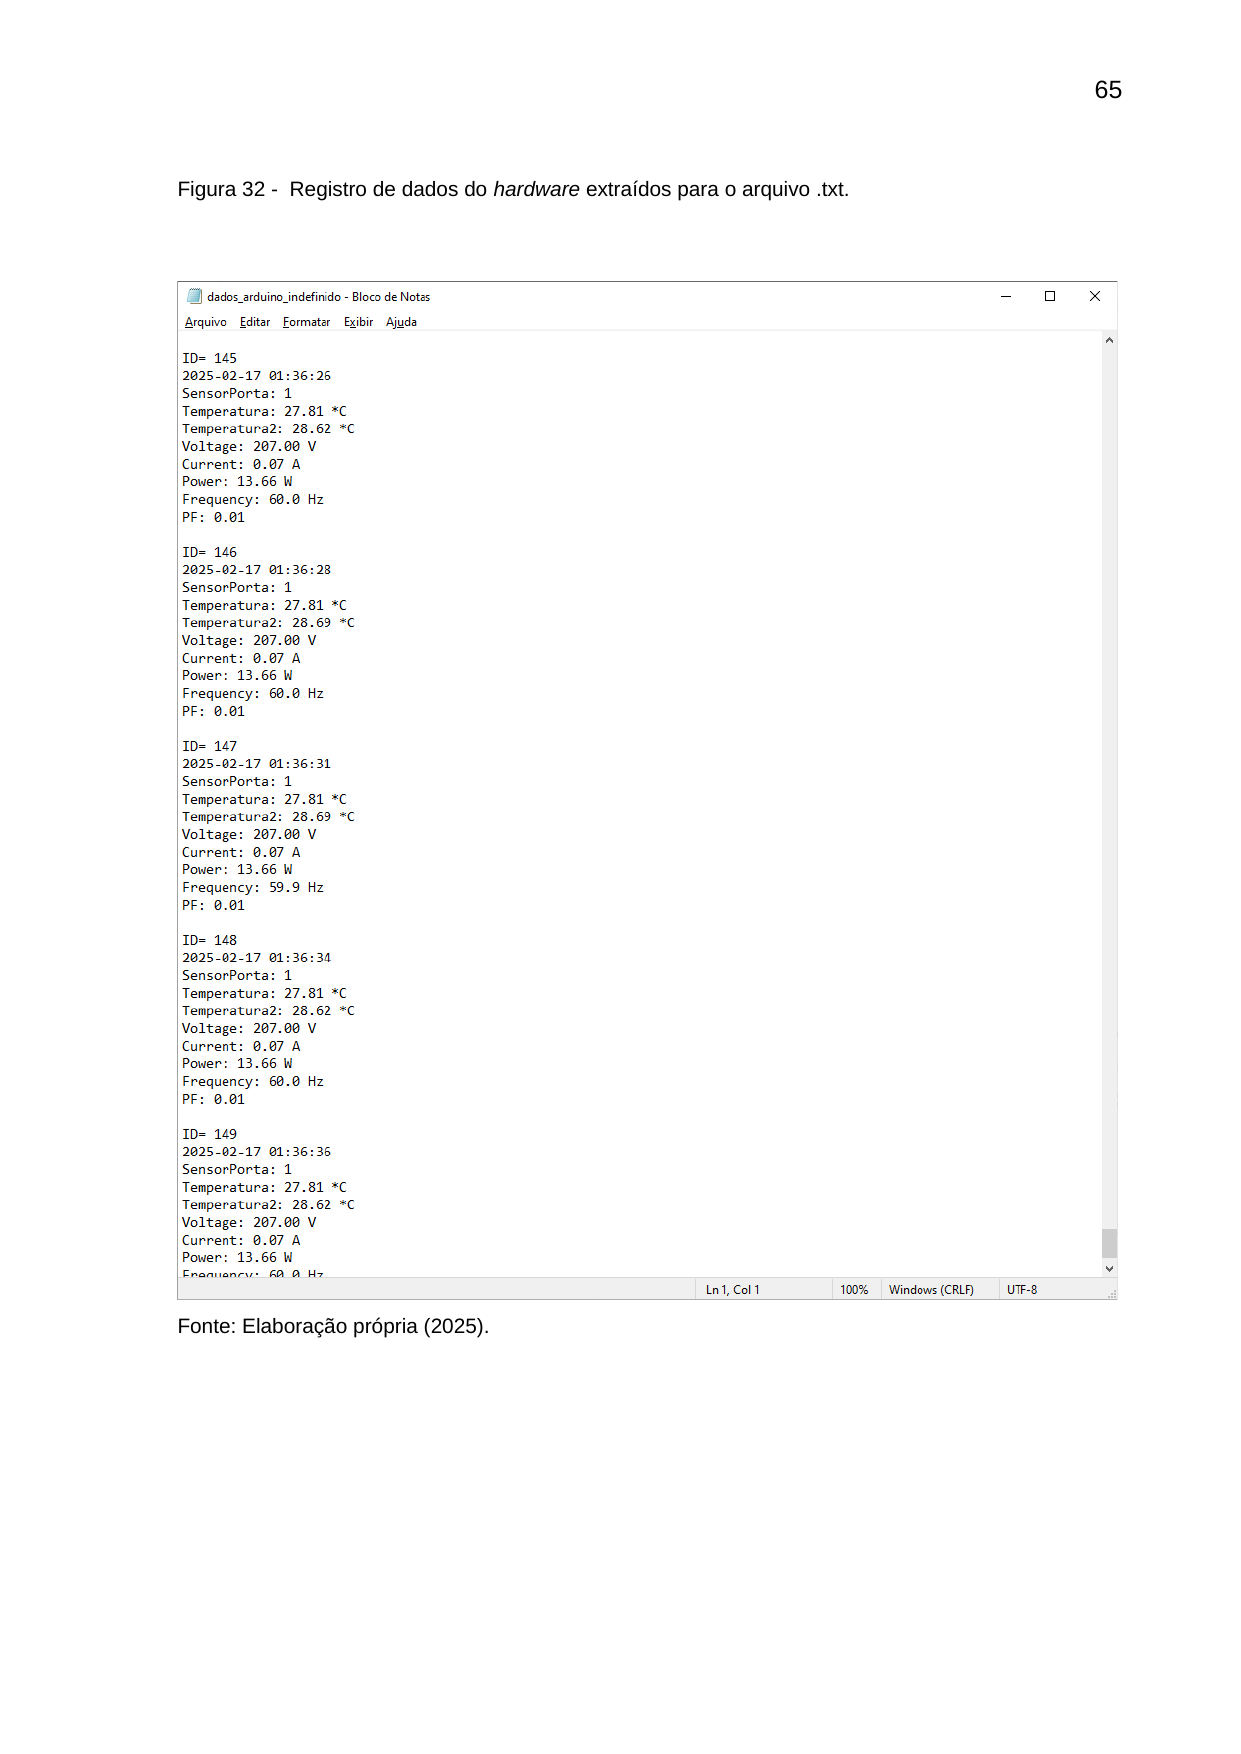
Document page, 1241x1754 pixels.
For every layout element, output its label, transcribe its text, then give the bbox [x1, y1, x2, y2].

picture [177, 281, 1118, 1300]
subtitle Figura 32 - Registro de dados do hardware extraídos para o arquivo .txt. [177, 177, 1122, 201]
text Fonte: Elaboração própria (2025). [177, 1314, 1122, 1338]
